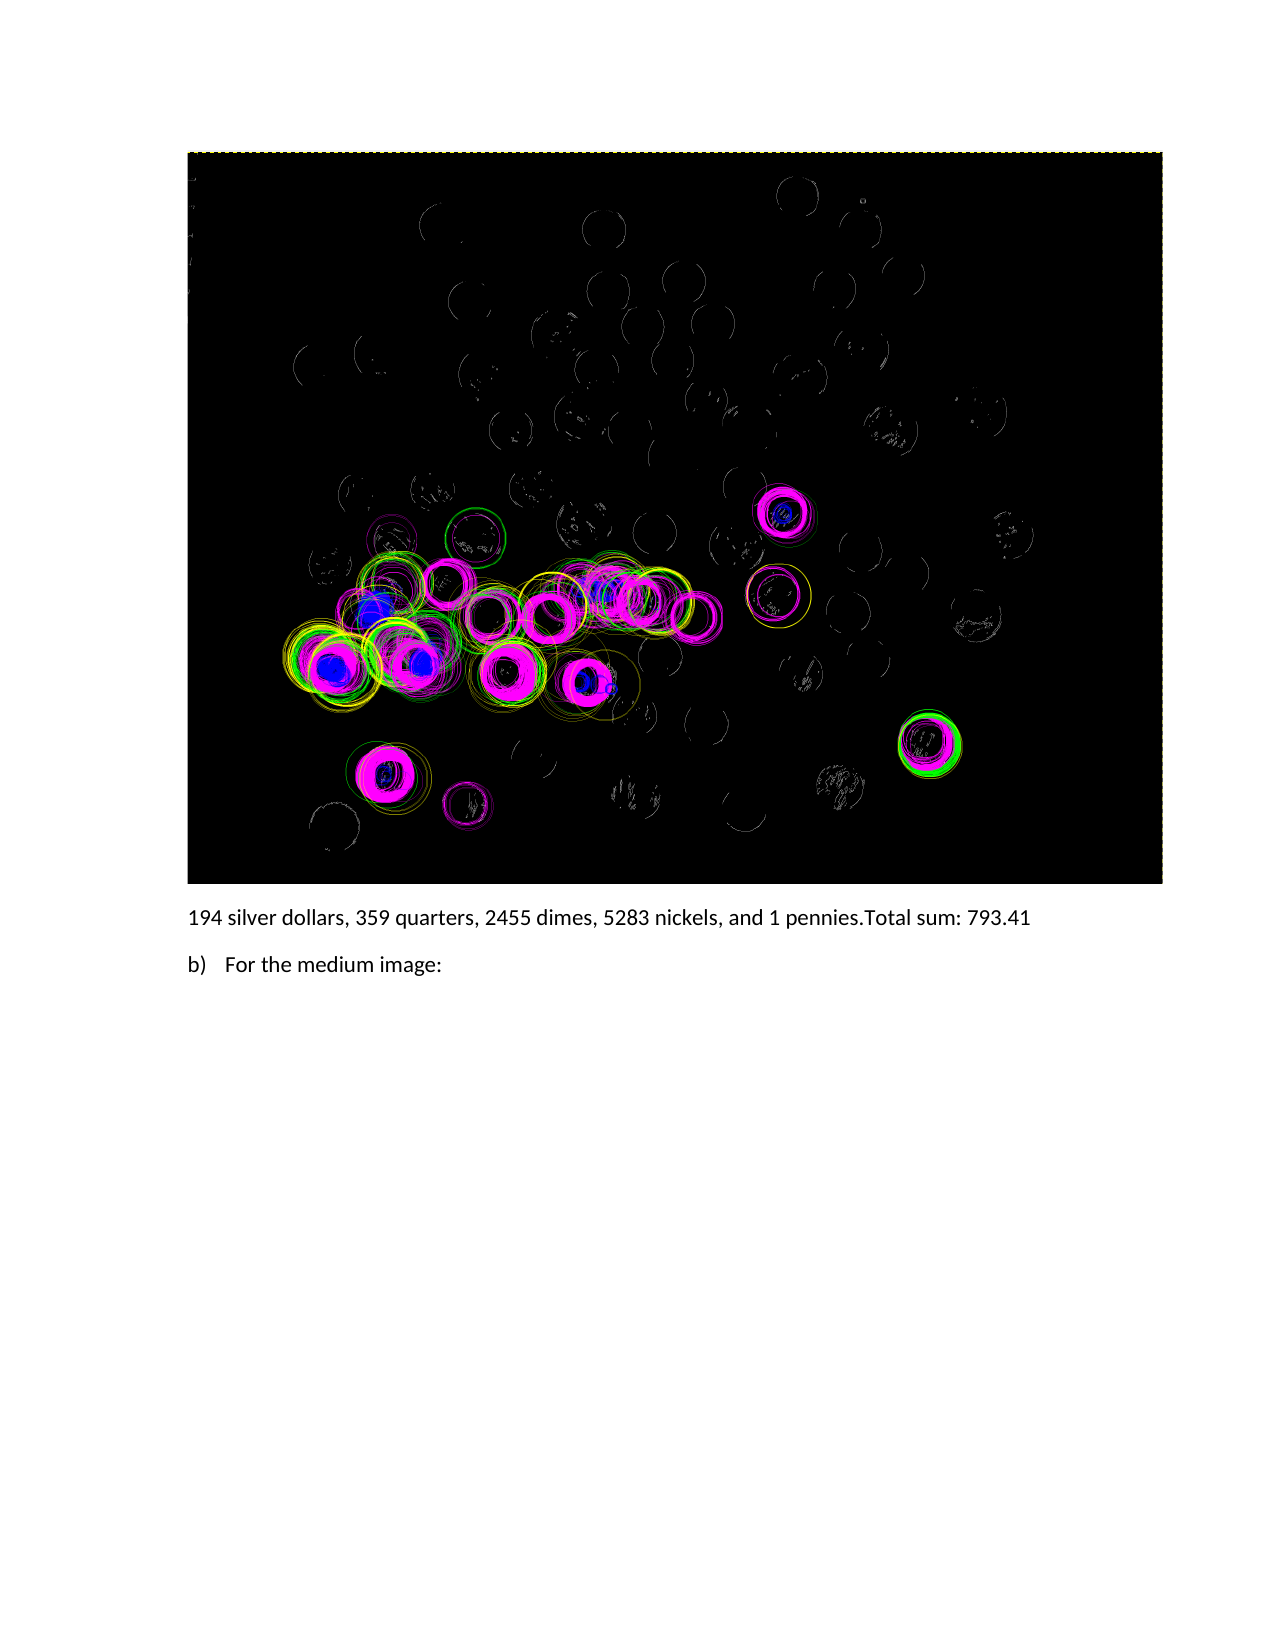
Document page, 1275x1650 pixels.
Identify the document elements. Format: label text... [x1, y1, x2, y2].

text 194 silver dollars, 359 quarters, 2455 dimes, 5283 nickels, and 1 pennies.Total sum: 793.41 [187, 903, 1125, 931]
picture [187, 150, 1163, 884]
list For the medium image: [187, 950, 1125, 978]
